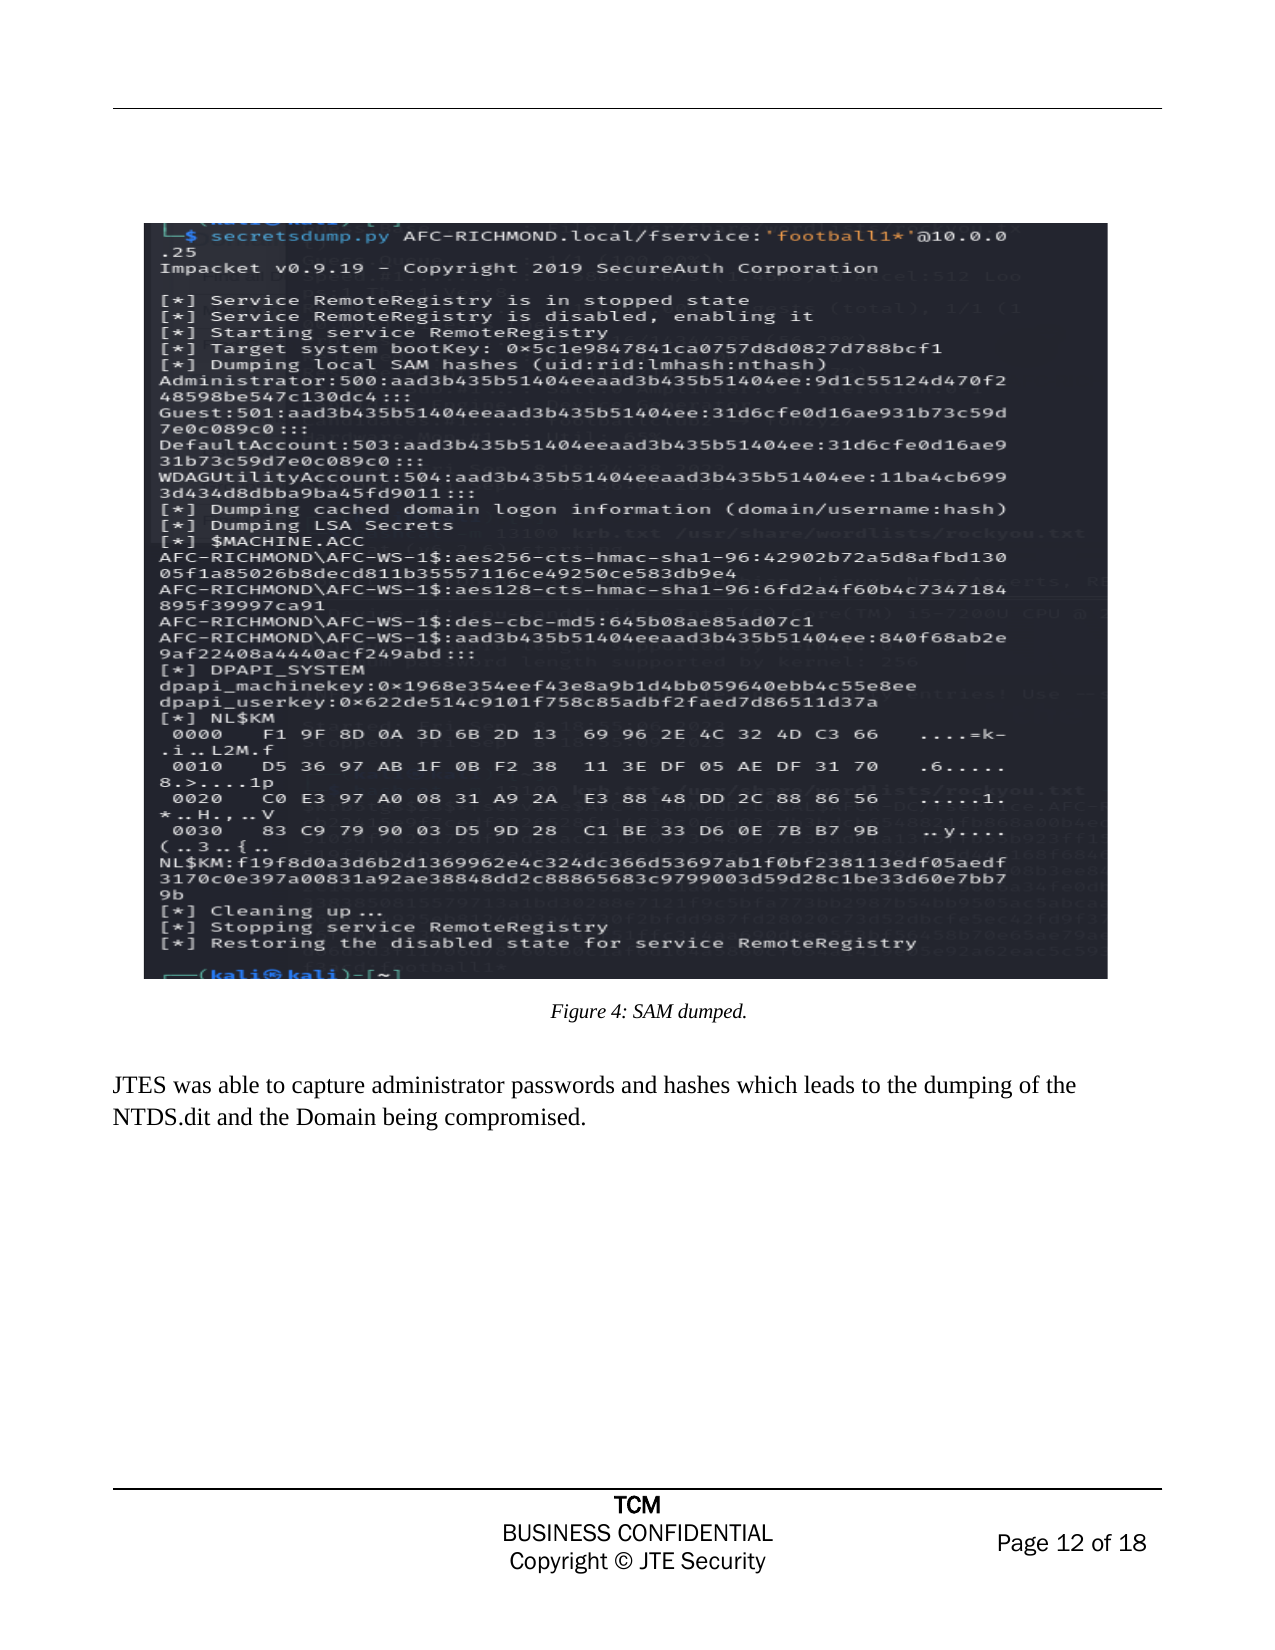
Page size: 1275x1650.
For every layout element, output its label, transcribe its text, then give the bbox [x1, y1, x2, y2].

text JTES was able to capture administrator passwords and hashes which leads to the dumping of the NTDS.dit and the Domain being compromised. [112, 1071, 1162, 1130]
picture [143, 223, 1108, 979]
